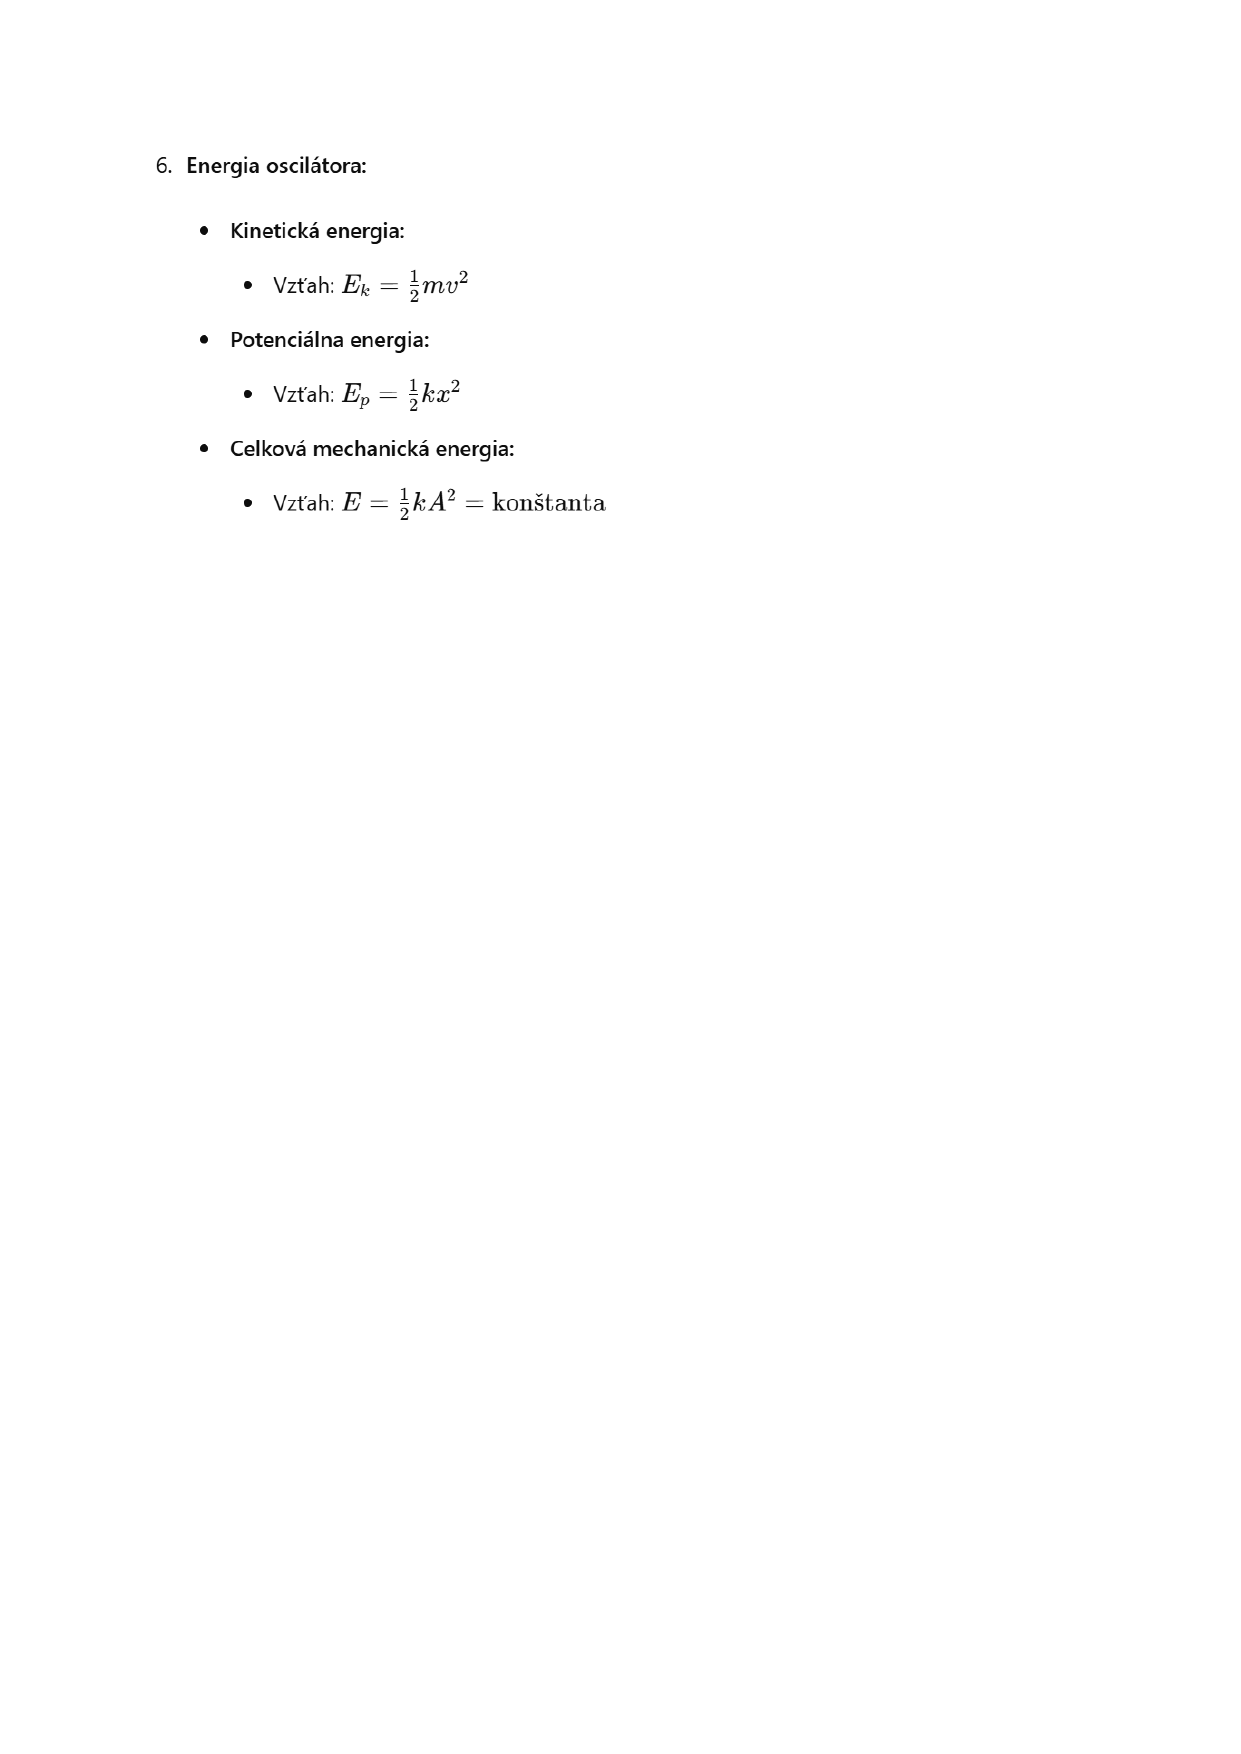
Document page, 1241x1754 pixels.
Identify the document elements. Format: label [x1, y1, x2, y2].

picture [147, 147, 1093, 530]
